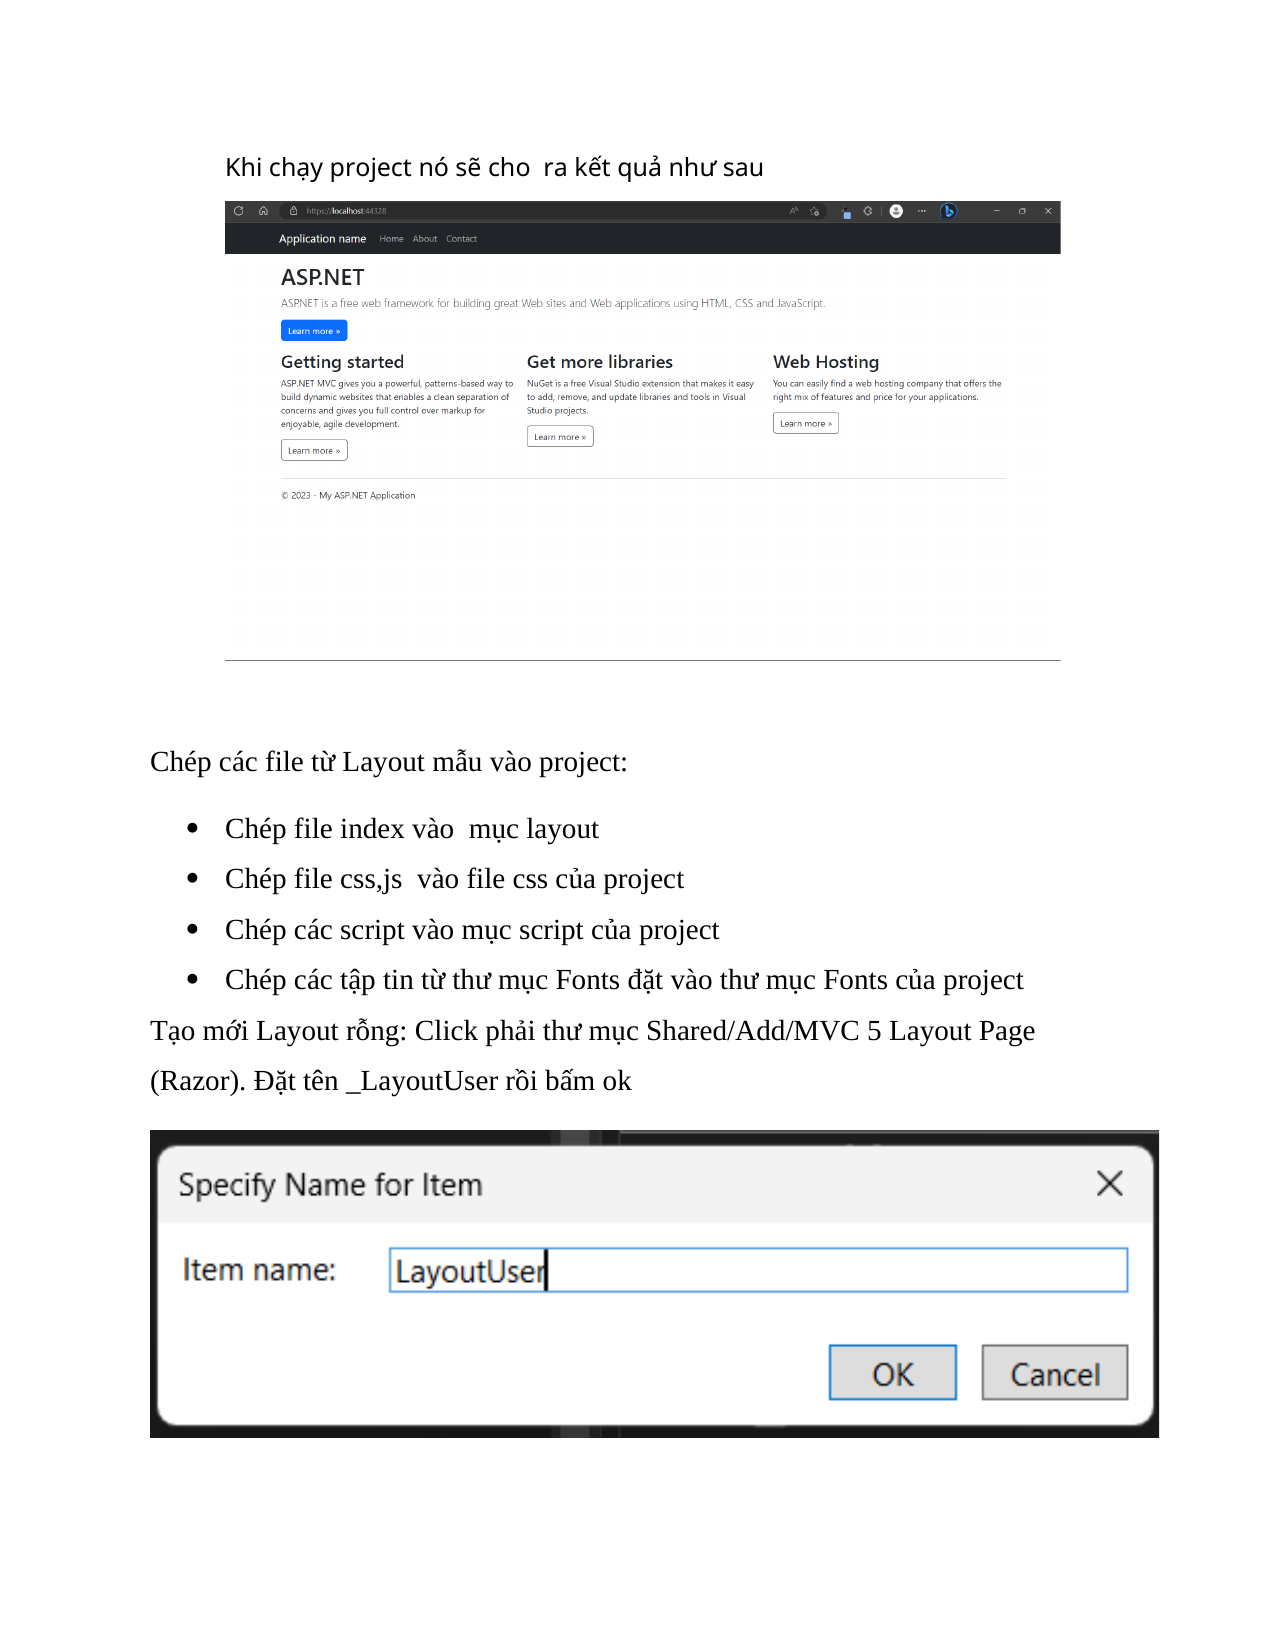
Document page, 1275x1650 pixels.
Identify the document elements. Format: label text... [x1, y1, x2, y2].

list Chép các script vào mục script của project [187, 912, 1125, 946]
list Chép file css,js vào file css của project [187, 862, 1125, 895]
list Chép các tập tin từ thư mục Fonts đặt vào thư mục Fonts của project [187, 962, 1125, 996]
list Chép file index vào mục layout [187, 811, 1125, 845]
list Khi chạy project nó sẽ cho ra kết quả như sau [225, 150, 1125, 184]
text Chép các file từ Layout mẫu vào project: [150, 744, 1125, 778]
text Tạo mới Layout rỗng: Click phải thư mục Shared/Add/MVC 5 Layout Page (Razor). Đặt tên _LayoutUser rồi bấm ok [150, 1013, 1125, 1097]
picture [150, 1130, 1160, 1438]
picture [225, 201, 1061, 661]
